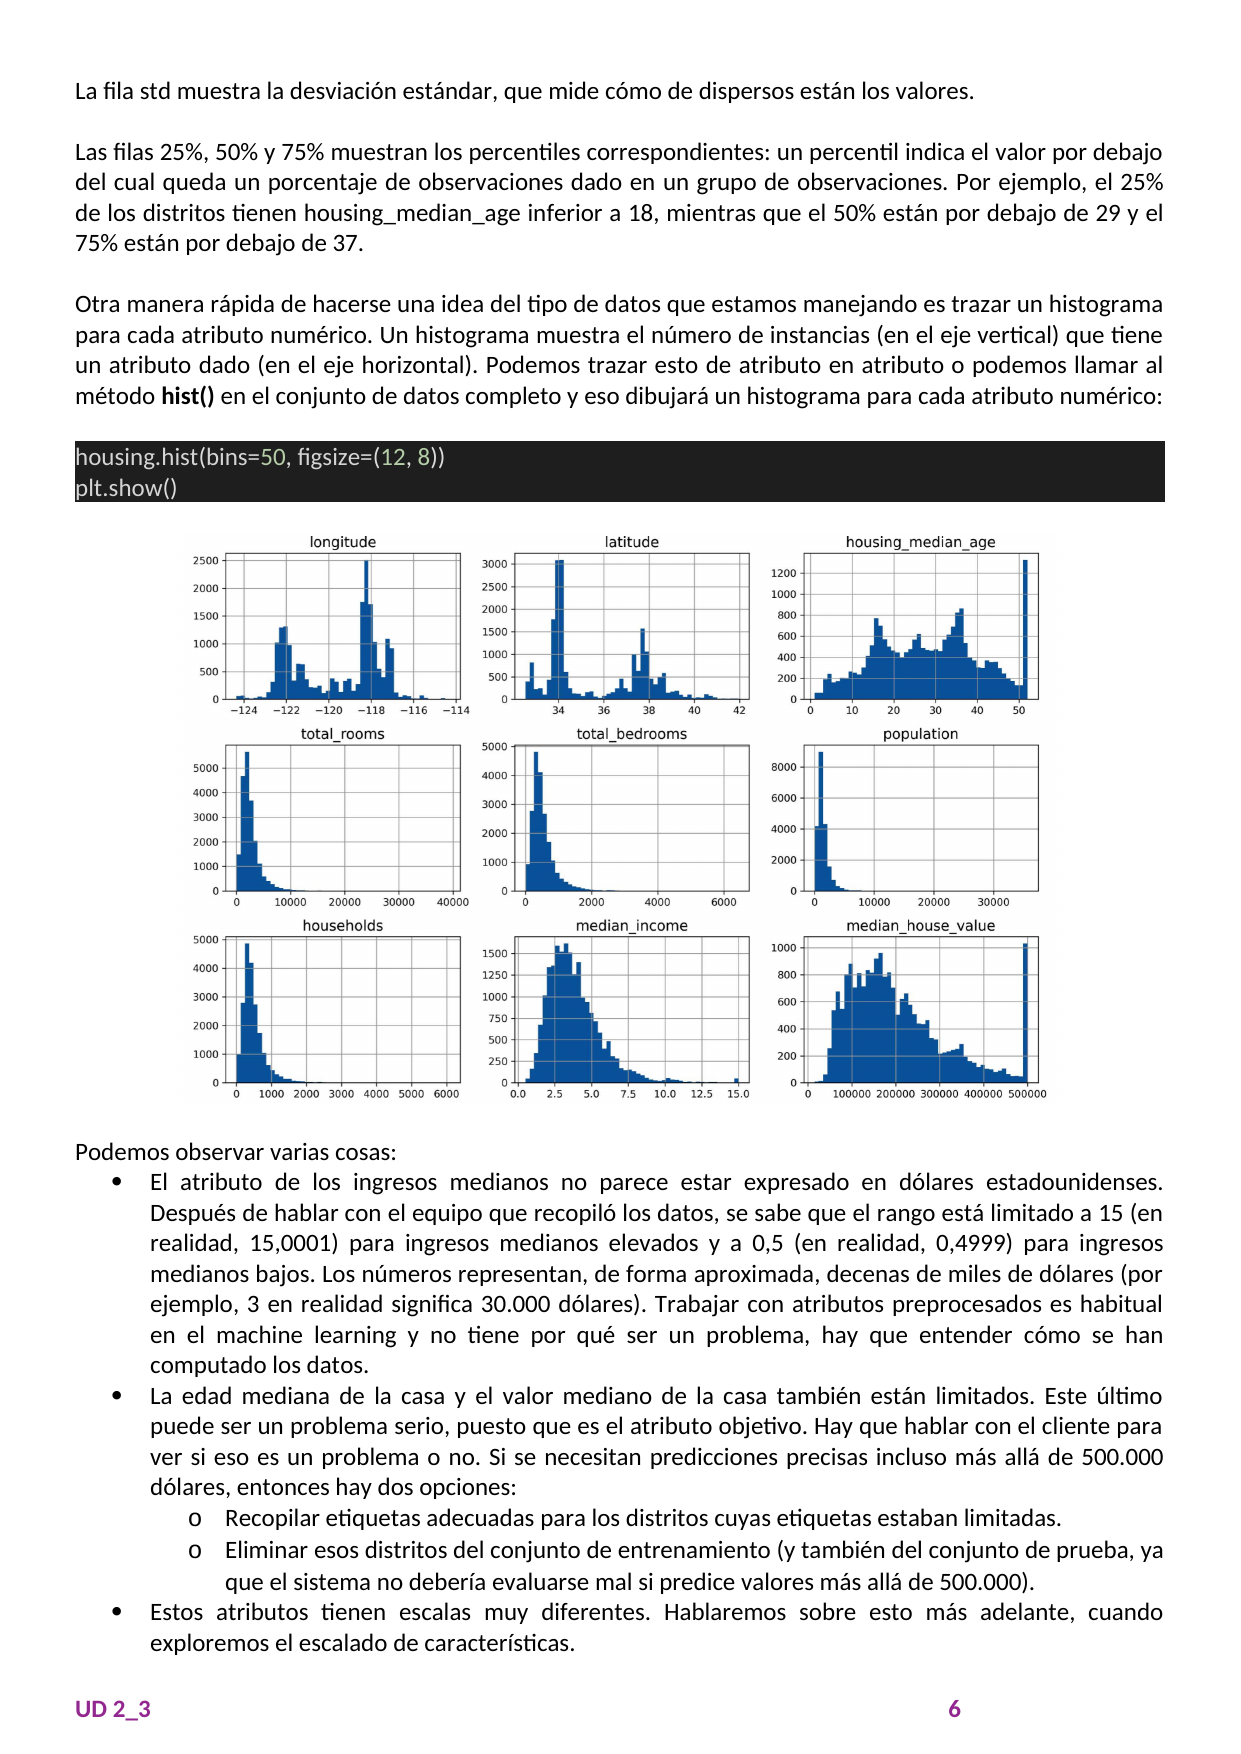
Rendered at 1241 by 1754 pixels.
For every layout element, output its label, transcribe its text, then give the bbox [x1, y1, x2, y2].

text Podemos observar varias cosas: [75, 1136, 1165, 1166]
list Eliminar esos distritos del conjunto de entrenamiento (y también del conjunto de prueba, ya que el sistema no debería evaluarse mal si predice valores más allá de 500.000). [187, 1534, 1165, 1596]
text Otra manera rápida de hacerse una idea del tipo de datos que estamos manejando es trazar un histograma para cada atributo numérico. Un histograma muestra el número de instancias (en el eje vertical) que tiene un atributo dado (en el eje horizontal). Podemos trazar esto de atributo en atributo o podemos llamar al método hist() en el conjunto de datos completo y eso dibujará un histograma para cada atributo numérico: [75, 289, 1165, 411]
list La edad mediana de la casa y el valor mediano de la casa también están limitados. Este último puede ser un problema serio, puesto que es el atributo objetivo. Hay que hablar con el cliente para ver si eso es un problema o no. Si se necesitan predicciones precisas incluso más allá de 500.000 dólares, entonces hay dos opciones: [112, 1380, 1165, 1502]
list El atributo de los ingresos medianos no parece estar expresado en dólares estadounidenses. Después de hablar con el equipo que recopiló los datos, se sabe que el rango está limitado a 15 (en realidad, 15,0001) para ingresos medianos elevados y a 0,5 (en realidad, 0,4999) para ingresos medianos bajos. Los números representan, de forma aproximada, decenas de miles de dólares (por ejemplo, 3 en realidad significa 30.000 dólares). Trabajar con atributos preprocesados es habitual en el machine learning y no tiene por qué ser un problema, hay que entender cómo se han computado los datos. [112, 1166, 1165, 1380]
list Estos atributos tienen escalas muy diferentes. Hablaremos sobre esto más adelante, cuando exploremos el escalado de características. [112, 1596, 1165, 1657]
text Las filas 25%, 50% y 75% muestran los percentiles correspondientes: un percentil indica el valor por debajo del cual queda un porcentaje de observaciones dado en un grupo de observaciones. Por ejemplo, el 25% de los distritos tienen housing_median_age inferior a 18, mientras que el 50% están por debajo de 29 y el 75% están por debajo de 37. [75, 136, 1165, 258]
text plt.show() [75, 472, 1165, 502]
list Recopilar etiquetas adecuadas para los distritos cuyas etiquetas estaban limitadas. [187, 1502, 1165, 1534]
text La fila std muestra la desviación estándar, que mide cómo de dispersos están los valores. [75, 75, 1165, 106]
picture [177, 532, 1063, 1106]
text housing.hist(bins=50, figsize=(12, 8)) [75, 441, 1165, 472]
